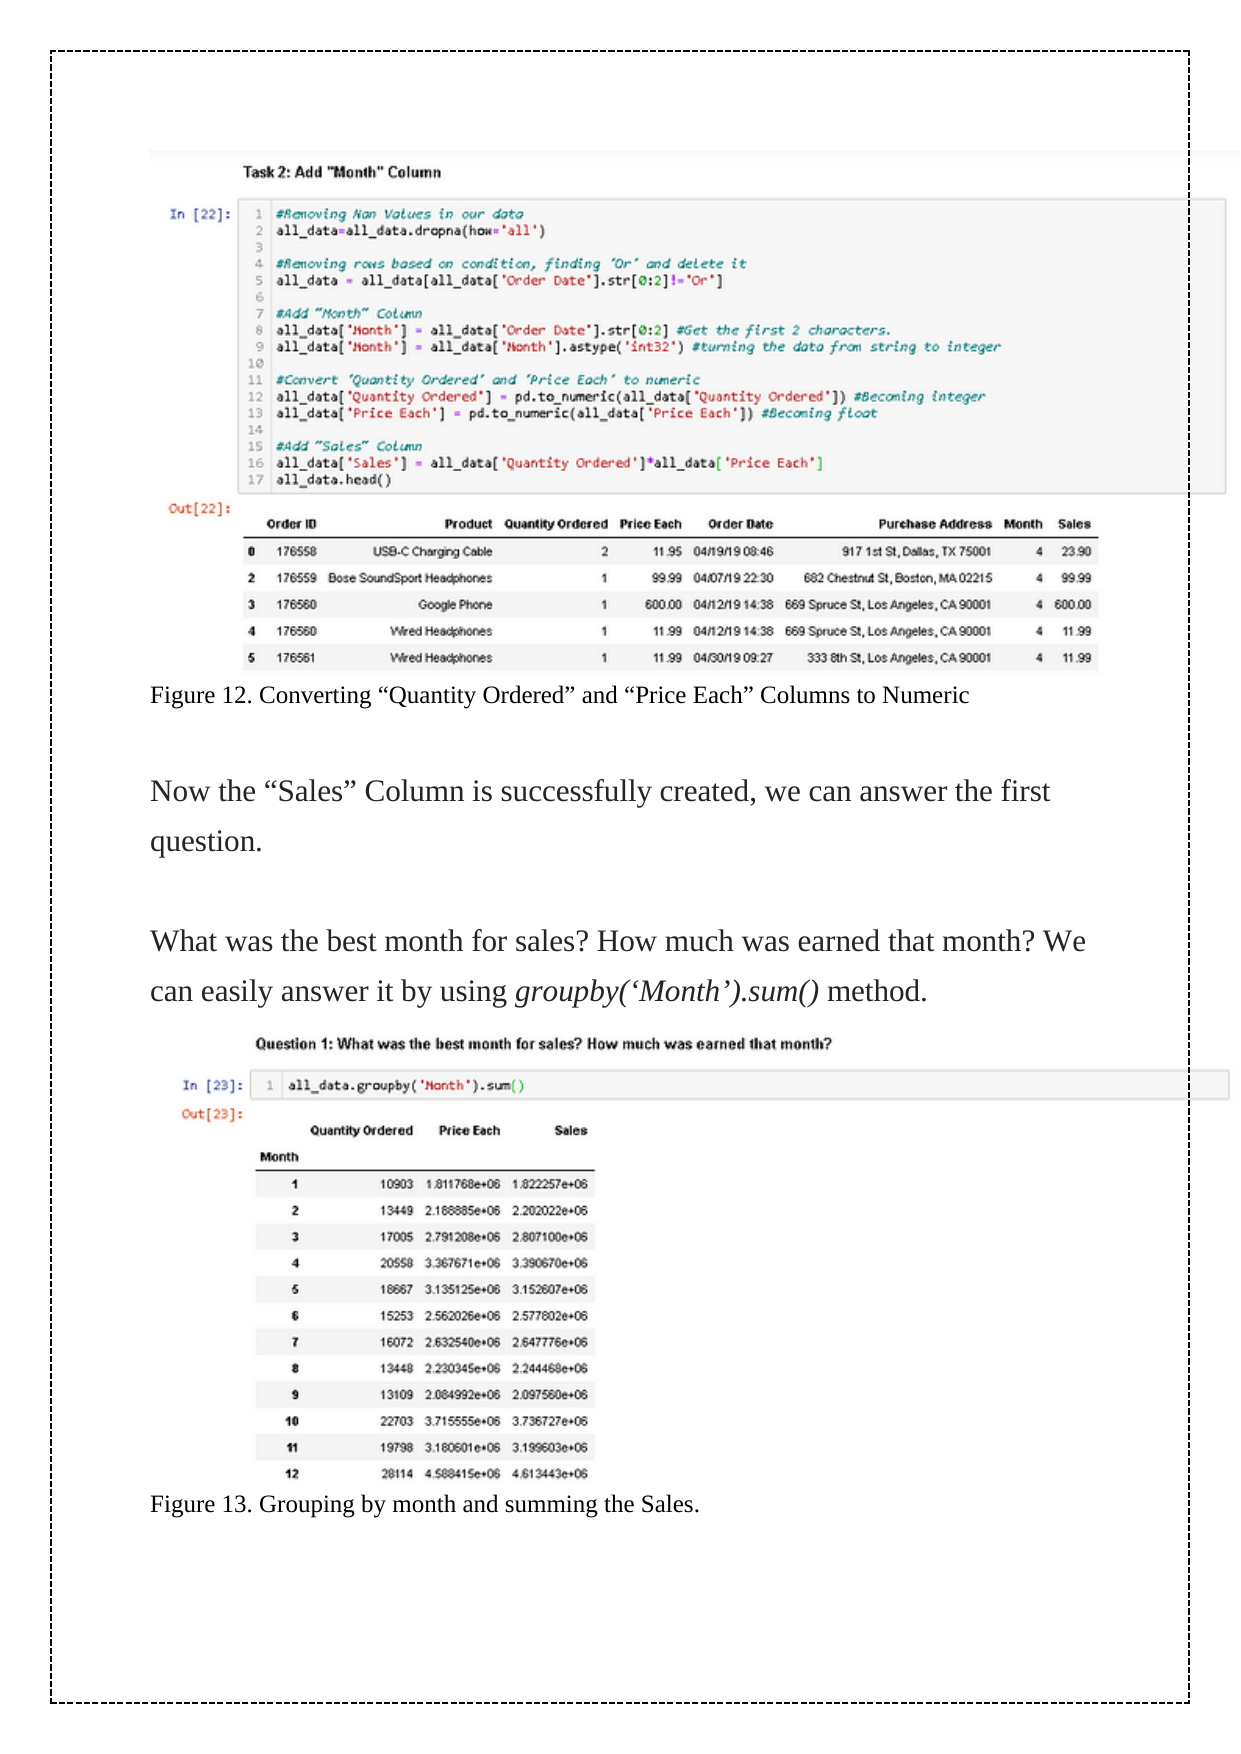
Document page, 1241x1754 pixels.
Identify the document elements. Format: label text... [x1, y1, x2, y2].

text Figure 12. Converting “Quantity Ordered” and “Price Each” Columns to Numeric [150, 680, 1090, 708]
text Figure 13. Grouping by month and summing the Sales. [150, 1489, 1090, 1518]
text What was the best month for sales? How much was earned that month? We can easily answer it by using groupby(‘Month’).sum() method. [150, 908, 1090, 1008]
picture [150, 1008, 1241, 1489]
picture [150, 150, 1241, 680]
text Now the “Sales” Column is successfully created, we can answer the first question. [150, 758, 1090, 858]
